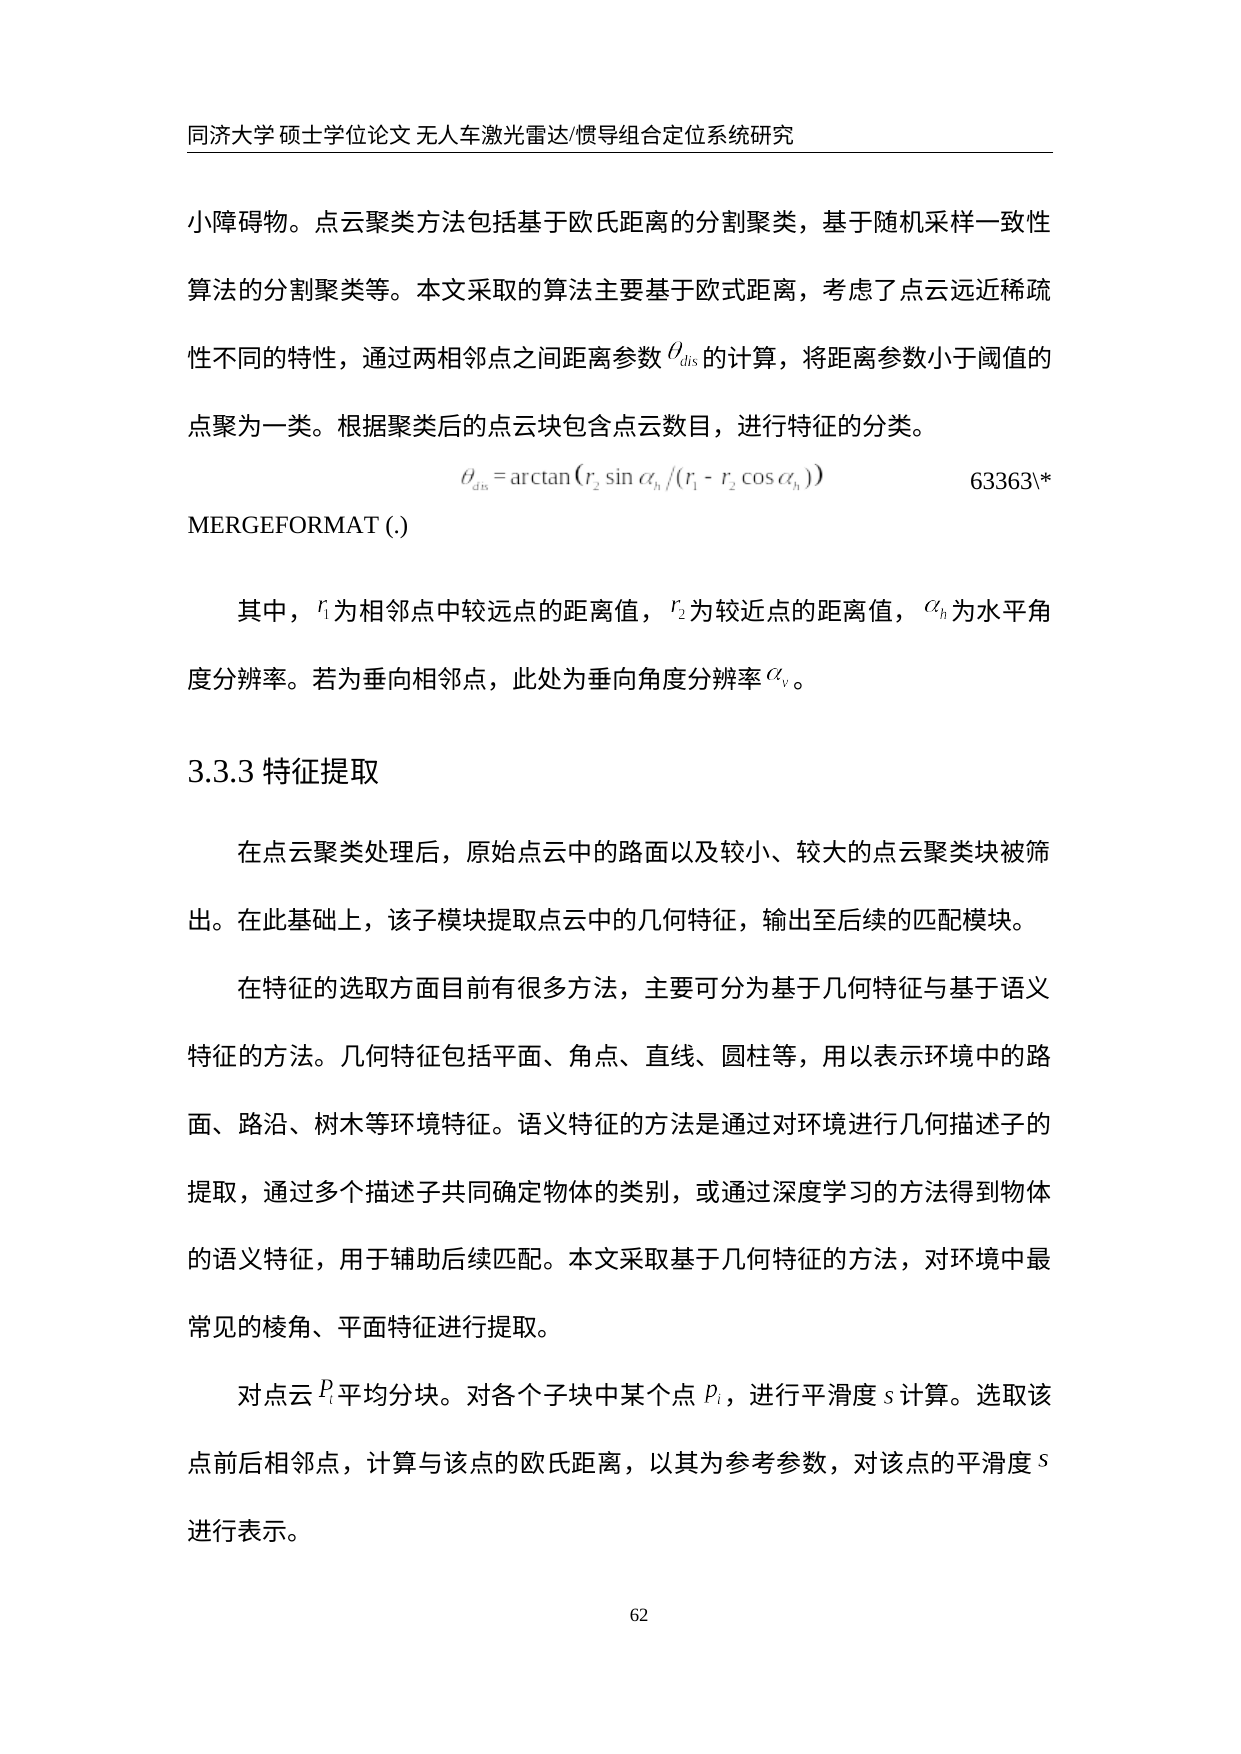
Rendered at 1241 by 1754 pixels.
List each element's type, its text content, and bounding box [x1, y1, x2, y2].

text 在点云聚类处理后，原始点云中的路面以及较小、较大的点云聚类块被筛出。在此基础上，该子模块提取点云中的几何特征，输出至后续的匹配模块。 [187, 817, 1053, 952]
text 3.3.3 特征提取 [187, 736, 1053, 804]
text 在特征的选取方面目前有很多方法，主要可分为基于几何特征与基于语义特征的方法。几何特征包括平面、角点、直线、圆柱等，用以表示环境中的路面、路沿、树木等环境特征。语义特征的方法是通过对环境进行几何描述子的提取，通过多个描述子共同确定物体的类别，或通过深度学习的方法得到物体的语义特征，用于辅助后续匹配。本文采取基于几何特征的方法，对环境中最常见的棱角、平面特征进行提取。 [187, 952, 1053, 1360]
text 对点云平均分块。对各个子块中某个点，进行平滑度计算。选取该点前后相邻点，计算与该点的欧氏距离，以其为参考参数，对该点的平滑度进行表示。 [187, 1360, 1053, 1564]
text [187, 186, 1053, 458]
text 其中，为相邻点中较远点的距离值，为较近点的距离值，为水平角度分辨率。若为垂向相邻点，此处为垂向角度分辨率。 [187, 575, 1053, 711]
